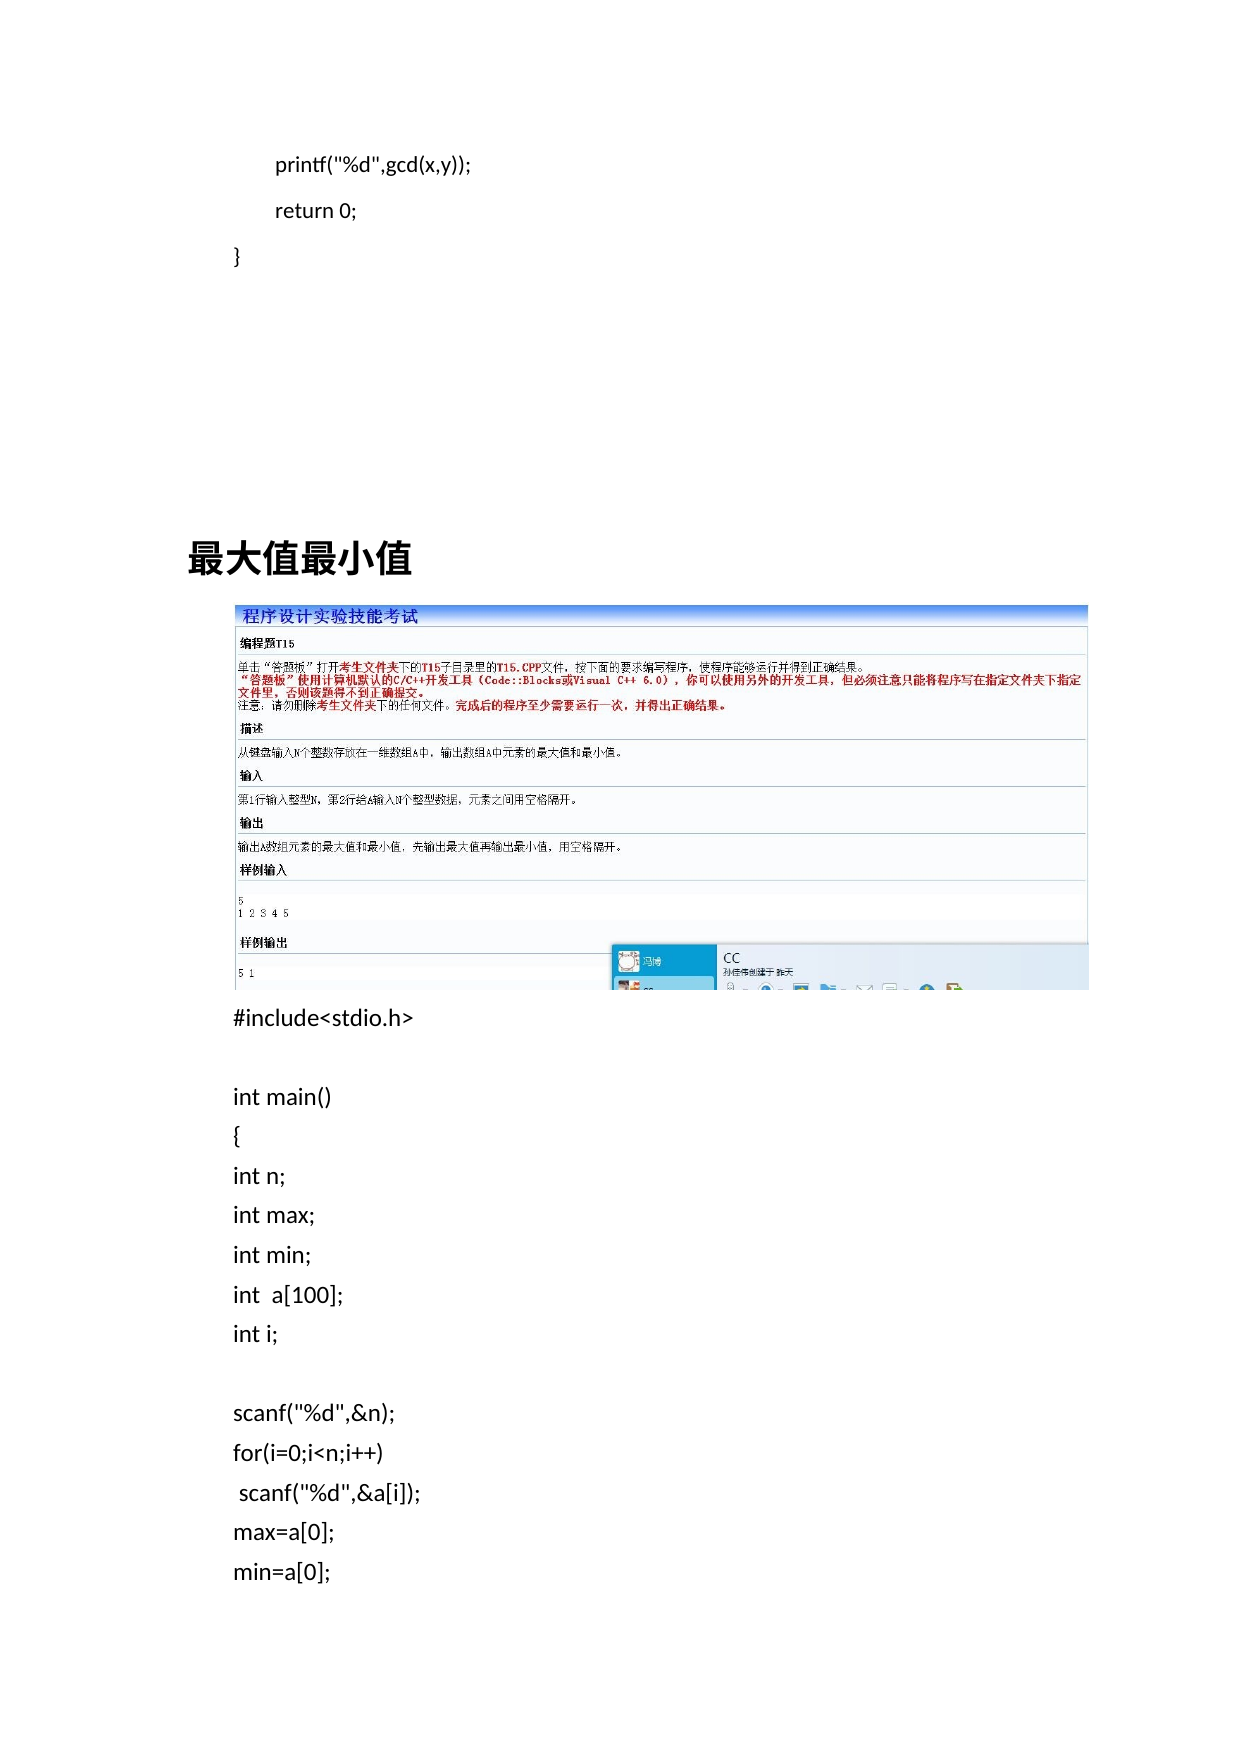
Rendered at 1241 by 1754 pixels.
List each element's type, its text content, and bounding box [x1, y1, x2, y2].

text scanf("%d",&a[i]); [187, 1483, 1053, 1506]
text return 0; [187, 196, 1053, 224]
text printf("%d",gcd(x,y)); [187, 150, 1053, 178]
text { [187, 1126, 1053, 1149]
text for(i=0;i<n;i++) [187, 1443, 1053, 1466]
text int i; [187, 1324, 1053, 1347]
text } [187, 242, 1053, 270]
text int n; [187, 1166, 1053, 1189]
text int max; [187, 1206, 1053, 1228]
text int min; [187, 1245, 1053, 1268]
text scanf("%d",&n); [187, 1403, 1053, 1426]
text int a[100]; [187, 1285, 1053, 1308]
text max=a[0]; [187, 1522, 1053, 1545]
text #include<stdio.h> [187, 1008, 1053, 1031]
text 最大值最小值 [187, 528, 1053, 583]
text int main() [187, 1087, 1053, 1110]
picture [232, 602, 1089, 990]
text min=a[0]; [187, 1562, 1053, 1585]
